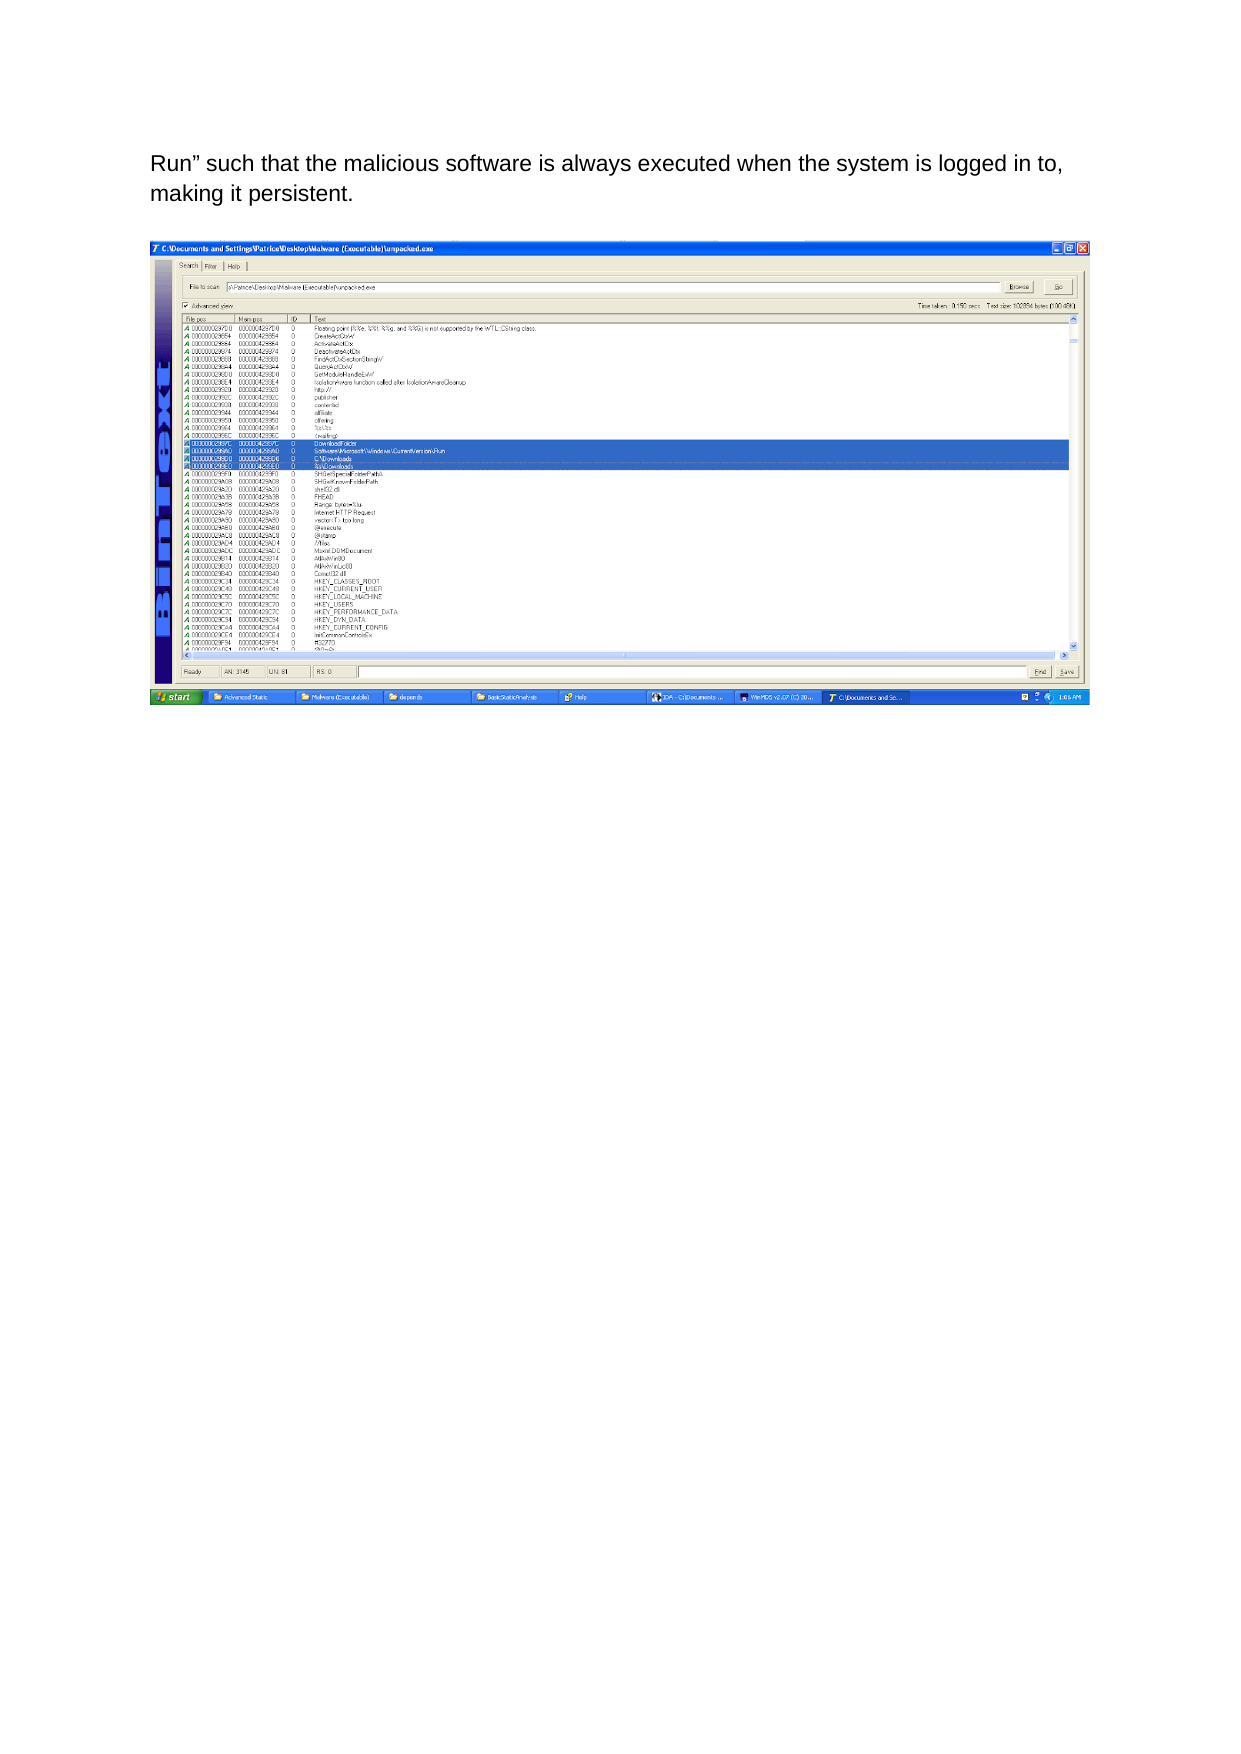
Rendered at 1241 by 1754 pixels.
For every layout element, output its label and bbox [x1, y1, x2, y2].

text [150, 150, 1090, 207]
picture [150, 240, 1091, 705]
